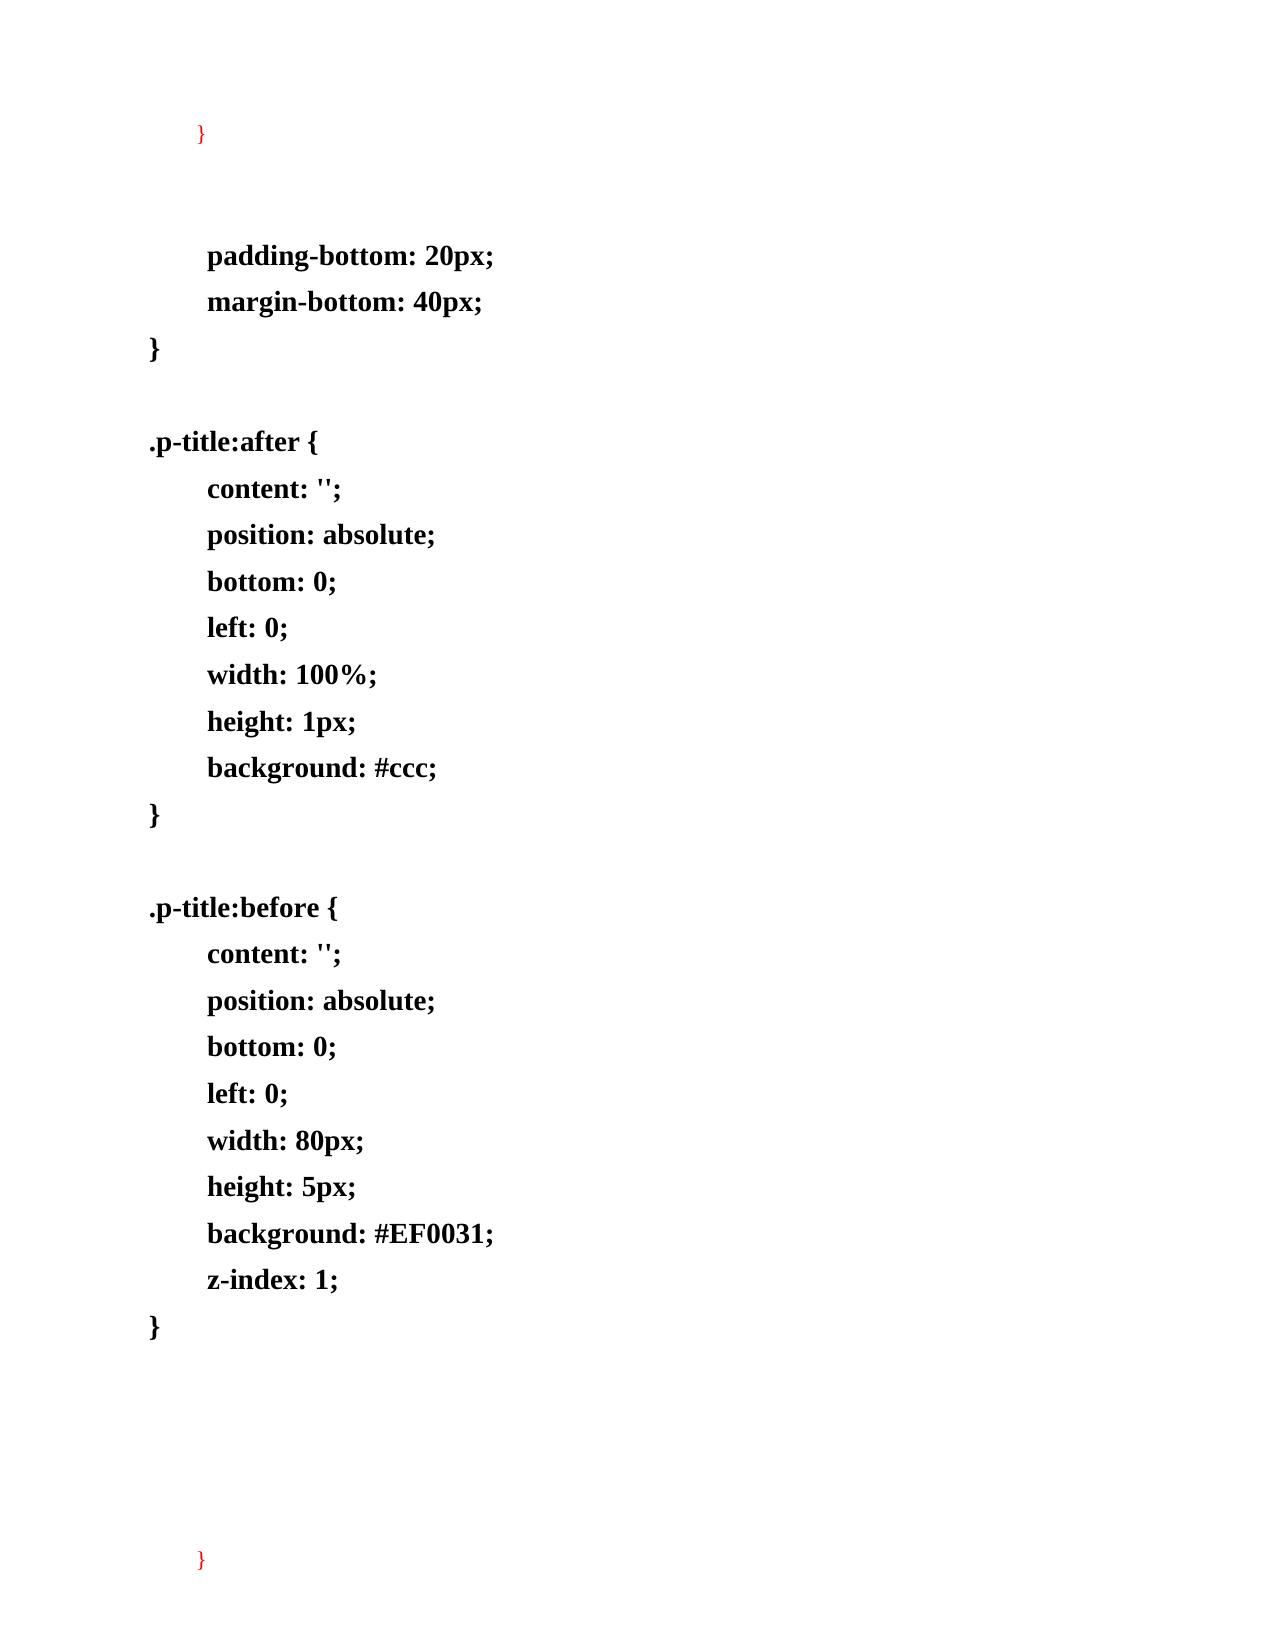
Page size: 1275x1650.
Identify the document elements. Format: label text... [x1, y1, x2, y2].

text width: 80px; [148, 1123, 581, 1156]
text .p-title:before { [148, 890, 581, 923]
text content: ''; [148, 471, 581, 504]
text position: absolute; [148, 983, 581, 1017]
text } [148, 797, 581, 830]
text } [148, 1309, 581, 1342]
text left: 0; [148, 611, 581, 644]
text content: ''; [148, 936, 581, 970]
text background: #ccc; [148, 750, 581, 784]
text .p-title:after { [148, 424, 581, 458]
text left: 0; [148, 1076, 581, 1110]
text height: 1px; [148, 704, 581, 737]
text width: 100%; [148, 657, 581, 691]
text bottom: 0; [148, 564, 581, 597]
text position: absolute; [148, 517, 581, 551]
text padding-bottom: 20px; [148, 238, 581, 272]
text bottom: 0; [148, 1029, 581, 1063]
text background: #EF0031; [148, 1216, 581, 1249]
text height: 5px; [148, 1169, 581, 1203]
text } [148, 331, 581, 365]
text z-index: 1; [148, 1262, 581, 1296]
text margin-bottom: 40px; [148, 284, 581, 318]
